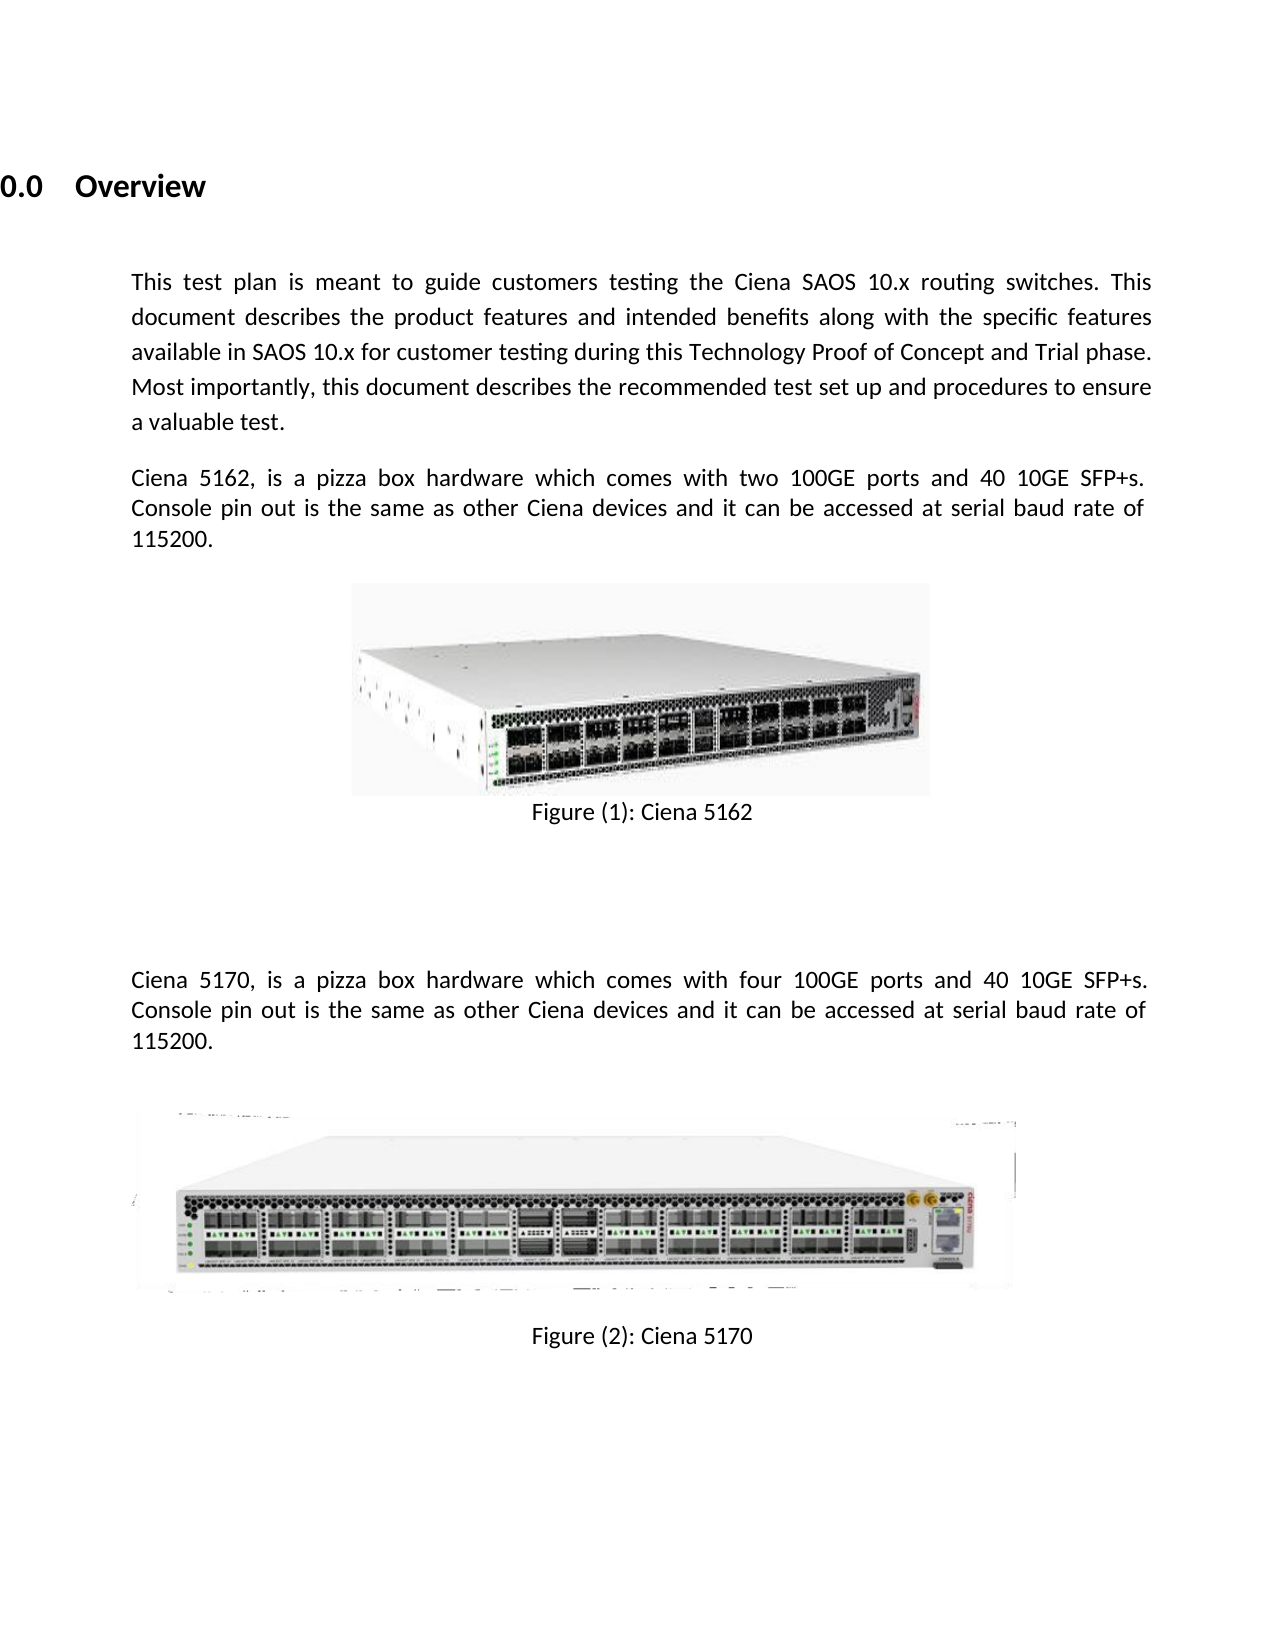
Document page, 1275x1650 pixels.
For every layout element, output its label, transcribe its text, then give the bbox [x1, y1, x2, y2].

text Ciena 5170, is a pizza box hardware which comes with four 100GE ports and 40 10GE SFP+s. Console pin out is the same as other Ciena devices and it can be accessed at serial baud rate of 115200. [131, 964, 1149, 1056]
picture [131, 1111, 1016, 1293]
text Ciena 5162, is a pizza box hardware which comes with two 100GE ports and 40 10GE SFP+s. Console pin out is the same as other Ciena devices and it can be accessed at serial baud rate of 115200. [131, 462, 1146, 553]
picture [351, 583, 931, 796]
text Figure (2): Ciena 5170 [10, 1320, 1275, 1351]
subtitle Overview [0, 166, 1275, 206]
text This test plan is meant to guide customers testing the Ciena SAOS 10.x routing switches. This document describes the product features and intended benefits along with the specific features available in SAOS 10.x for customer testing during this Technology Proof of Concept and Trial phase. Most importantly, this document describes the recommended test set up and procedures to ensure a valuable test. [131, 267, 1154, 437]
